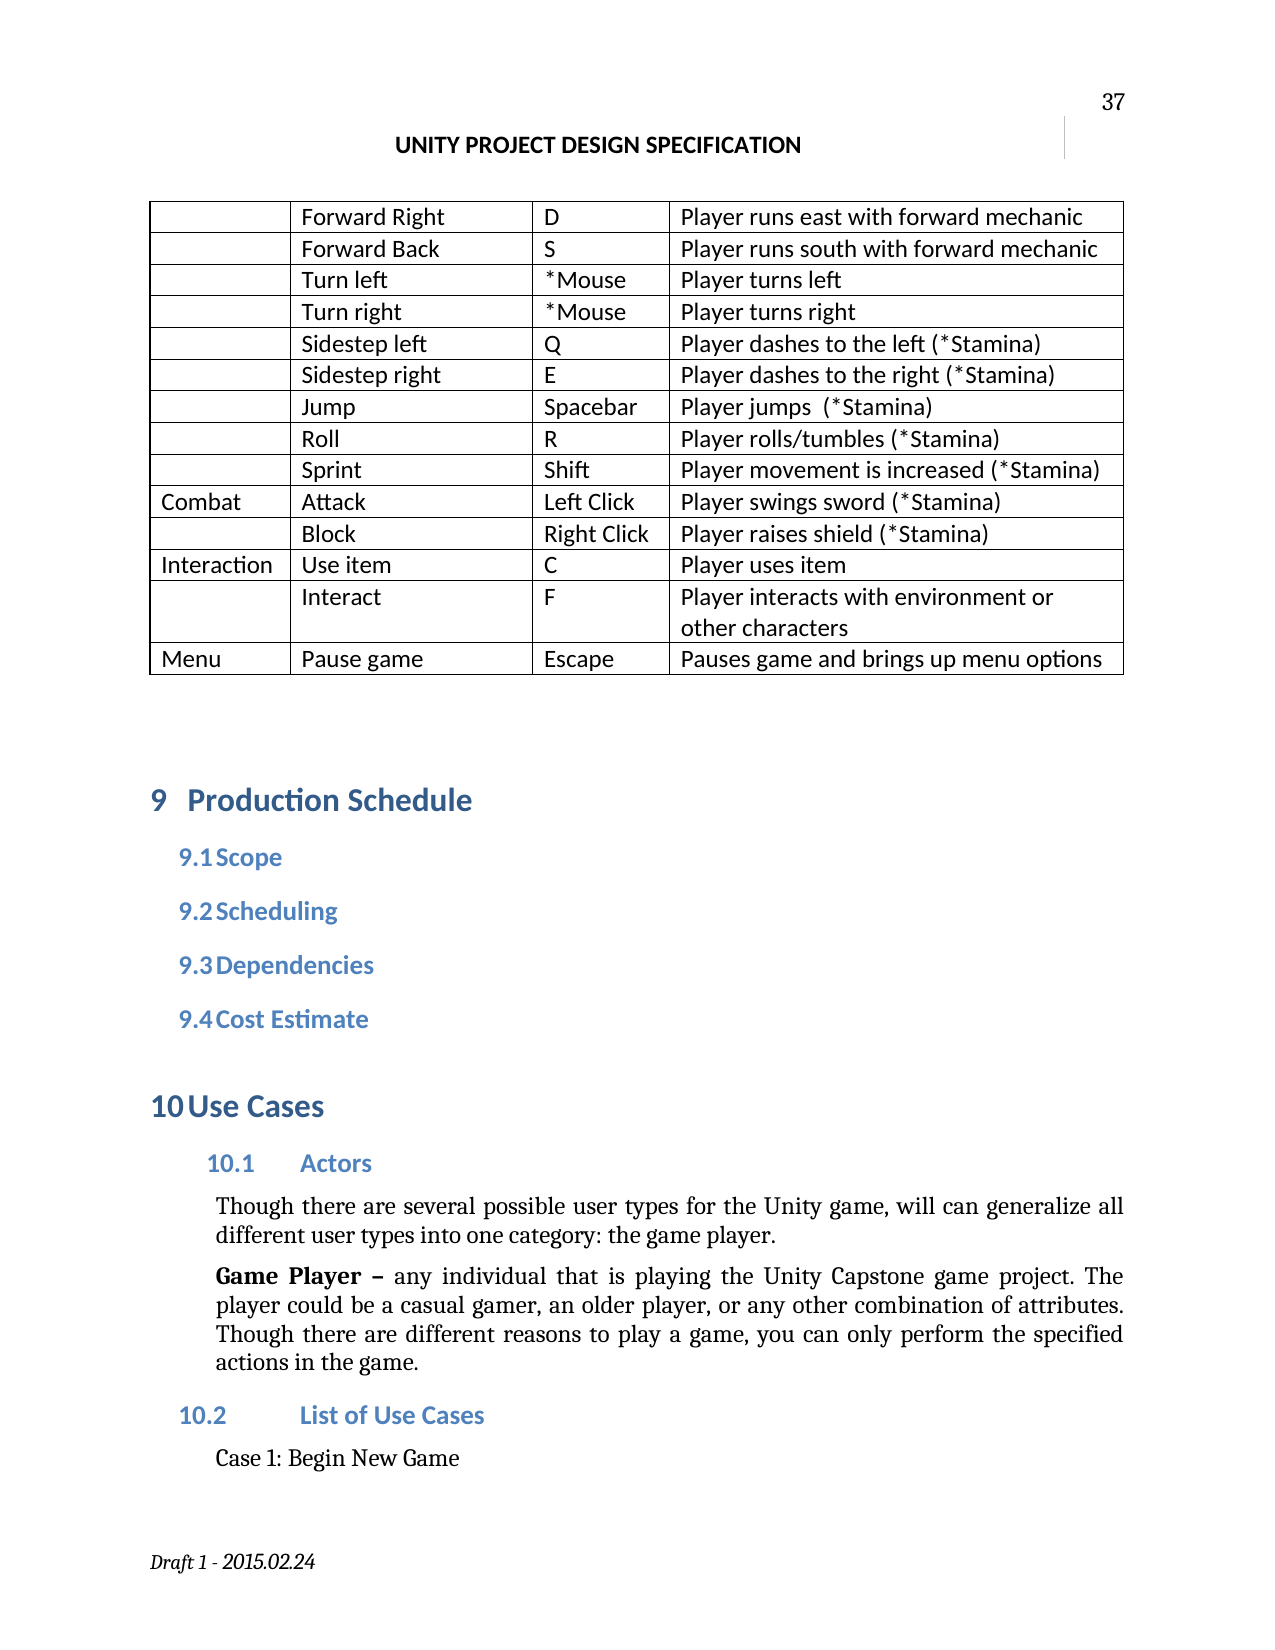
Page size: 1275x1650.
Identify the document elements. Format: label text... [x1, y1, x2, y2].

table_cell Player swings sword (*Stamina) [670, 486, 1123, 517]
subtitle Scope [178, 840, 1125, 873]
table_cell Forward Right [291, 202, 532, 232]
table_cell Left Click [533, 486, 669, 517]
subtitle List of Use Cases [178, 1398, 1125, 1431]
table_cell [151, 328, 290, 358]
table_cell S [533, 233, 669, 264]
table_cell Pause game [291, 643, 532, 674]
table_cell Turn left [291, 265, 532, 295]
table_cell Combat [151, 486, 290, 517]
table_cell Player interacts with environment or other characters [670, 581, 1123, 642]
table_cell [151, 581, 290, 642]
table_cell [151, 265, 290, 295]
table_cell Right Click [533, 518, 669, 548]
table_cell [151, 360, 290, 390]
table_cell Use item [291, 550, 532, 580]
table_cell D [533, 202, 669, 232]
table_cell Player movement is increased (*Stamina) [670, 455, 1123, 485]
table_cell Player turns left [670, 265, 1123, 295]
table_cell Sidestep left [291, 328, 532, 358]
table_cell Player dashes to the right (*Stamina) [670, 360, 1123, 390]
text Though there are several possible user types for the Unity game, will can generalize all different user types into one category: the game player. [216, 1192, 1125, 1249]
table_cell Interaction [151, 550, 290, 580]
table_cell Sidestep right [291, 360, 532, 390]
table_cell E [533, 360, 669, 390]
table_cell Player rolls/tumbles (*Stamina) [670, 423, 1123, 453]
table_cell Player turns right [670, 296, 1123, 327]
table_cell [151, 296, 290, 327]
table_cell [151, 233, 290, 264]
table_cell Attack [291, 486, 532, 517]
subtitle Use Cases [150, 1085, 1125, 1126]
table_cell Player runs east with forward mechanic [670, 202, 1123, 232]
subtitle Cost Estimate [178, 1002, 1125, 1035]
table_cell Roll [291, 423, 532, 453]
table_cell Player raises shield (*Stamina) [670, 518, 1123, 548]
table_cell [151, 391, 290, 422]
table_cell Spacebar [533, 391, 669, 422]
table_cell Player jumps (*Stamina) [670, 391, 1123, 422]
table_cell [151, 518, 290, 548]
table_cell Turn right [291, 296, 532, 327]
table_cell Player runs south with forward mechanic [670, 233, 1123, 264]
table_cell *Mouse [533, 296, 669, 327]
subtitle Production Schedule [150, 779, 1125, 819]
table_cell Jump [291, 391, 532, 422]
table_cell [151, 455, 290, 485]
text Case 1: Begin New Game [216, 1443, 1125, 1472]
table_cell Q [533, 328, 669, 358]
subtitle Dependencies [178, 948, 1125, 981]
table_cell [151, 423, 290, 453]
subtitle Actors [206, 1147, 1125, 1179]
table_cell *Mouse [533, 265, 669, 295]
table_cell Player dashes to the left (*Stamina) [670, 328, 1123, 358]
table_cell Player uses item [670, 550, 1123, 580]
table_cell Sprint [291, 455, 532, 485]
table_cell Interact [291, 581, 532, 642]
table_cell Escape [533, 643, 669, 674]
table_cell C [533, 550, 669, 580]
subtitle Scheduling [178, 894, 1125, 927]
table_cell Menu [151, 643, 290, 674]
table_cell Block [291, 518, 532, 548]
text Game Player – any individual that is playing the Unity Capstone game project. The player could be a casual gamer, an older player, or any other combination of attributes. Though there are different reasons to play a game, you can only perform the specified actions in the game. [216, 1262, 1125, 1377]
table_cell R [533, 423, 669, 453]
table_cell Forward Back [291, 233, 532, 264]
table_cell Shift [533, 455, 669, 485]
table_cell [151, 202, 290, 232]
table_cell Pauses game and brings up menu options [670, 643, 1123, 674]
table_cell F [533, 581, 669, 642]
